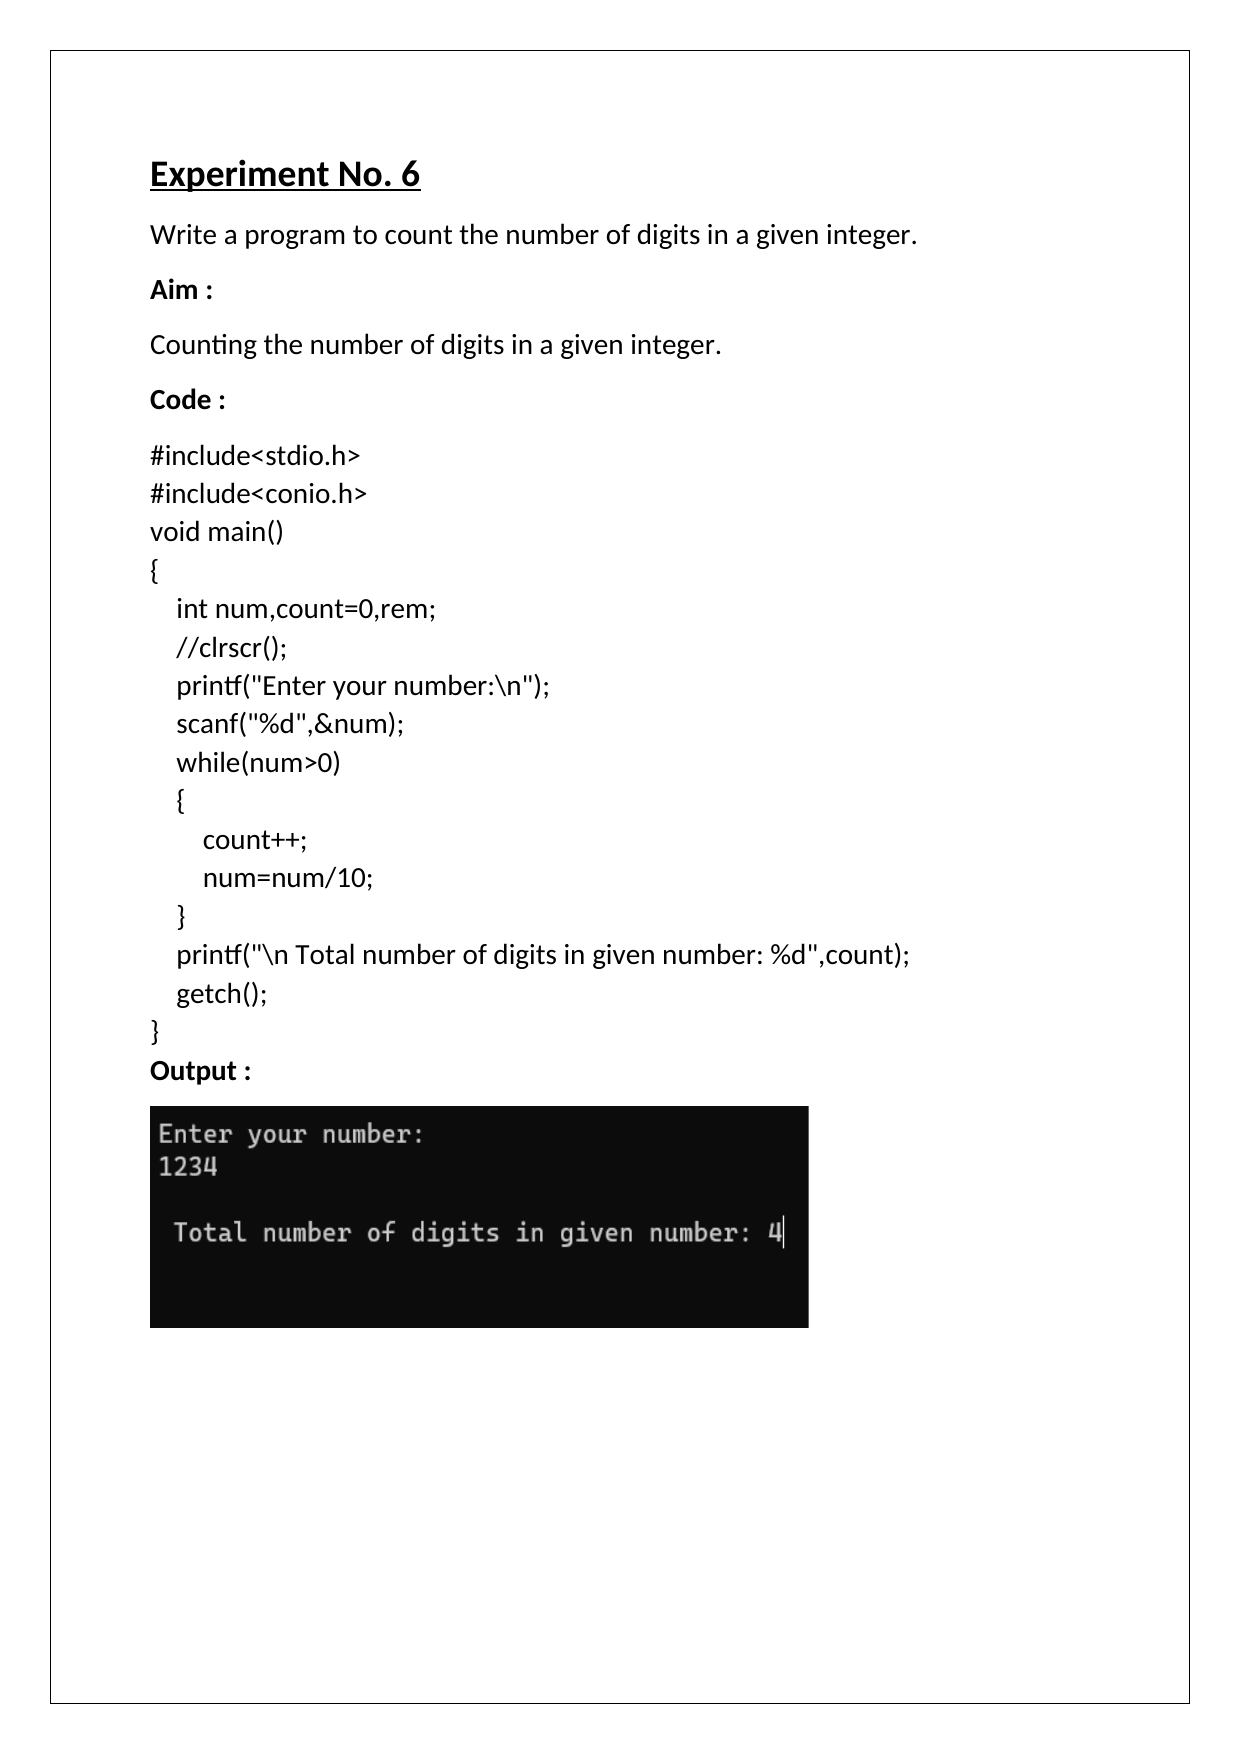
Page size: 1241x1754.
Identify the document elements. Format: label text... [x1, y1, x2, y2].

text Counting the number of digits in a given integer. [150, 326, 1090, 362]
text //clrscr(); [150, 629, 1090, 664]
text while(num>0) [150, 744, 1090, 780]
text int num,count=0,rem; [150, 590, 1090, 626]
text Aim : [150, 271, 1090, 307]
picture [150, 1106, 809, 1328]
text { [150, 782, 1090, 818]
text Write a program to count the number of digits in a given integer. [150, 216, 1090, 252]
text printf("\n Total number of digits in given number: %d",count); [150, 936, 1090, 972]
text scanf("%d",&num); [150, 706, 1090, 741]
text } [150, 898, 1090, 933]
text #include<conio.h> [150, 475, 1090, 511]
text void main() [150, 513, 1090, 549]
text count++; [150, 821, 1090, 857]
text getch(); [150, 975, 1090, 1010]
text Experiment No. 6 [150, 150, 1090, 196]
text printf("Enter your number:\n"); [150, 667, 1090, 703]
text { [150, 552, 1090, 587]
text #include<stdio.h> [150, 437, 1090, 472]
text Output : [150, 1052, 1090, 1087]
text } [150, 1013, 1090, 1049]
text num=num/10; [150, 859, 1090, 895]
text Code : [150, 381, 1090, 417]
